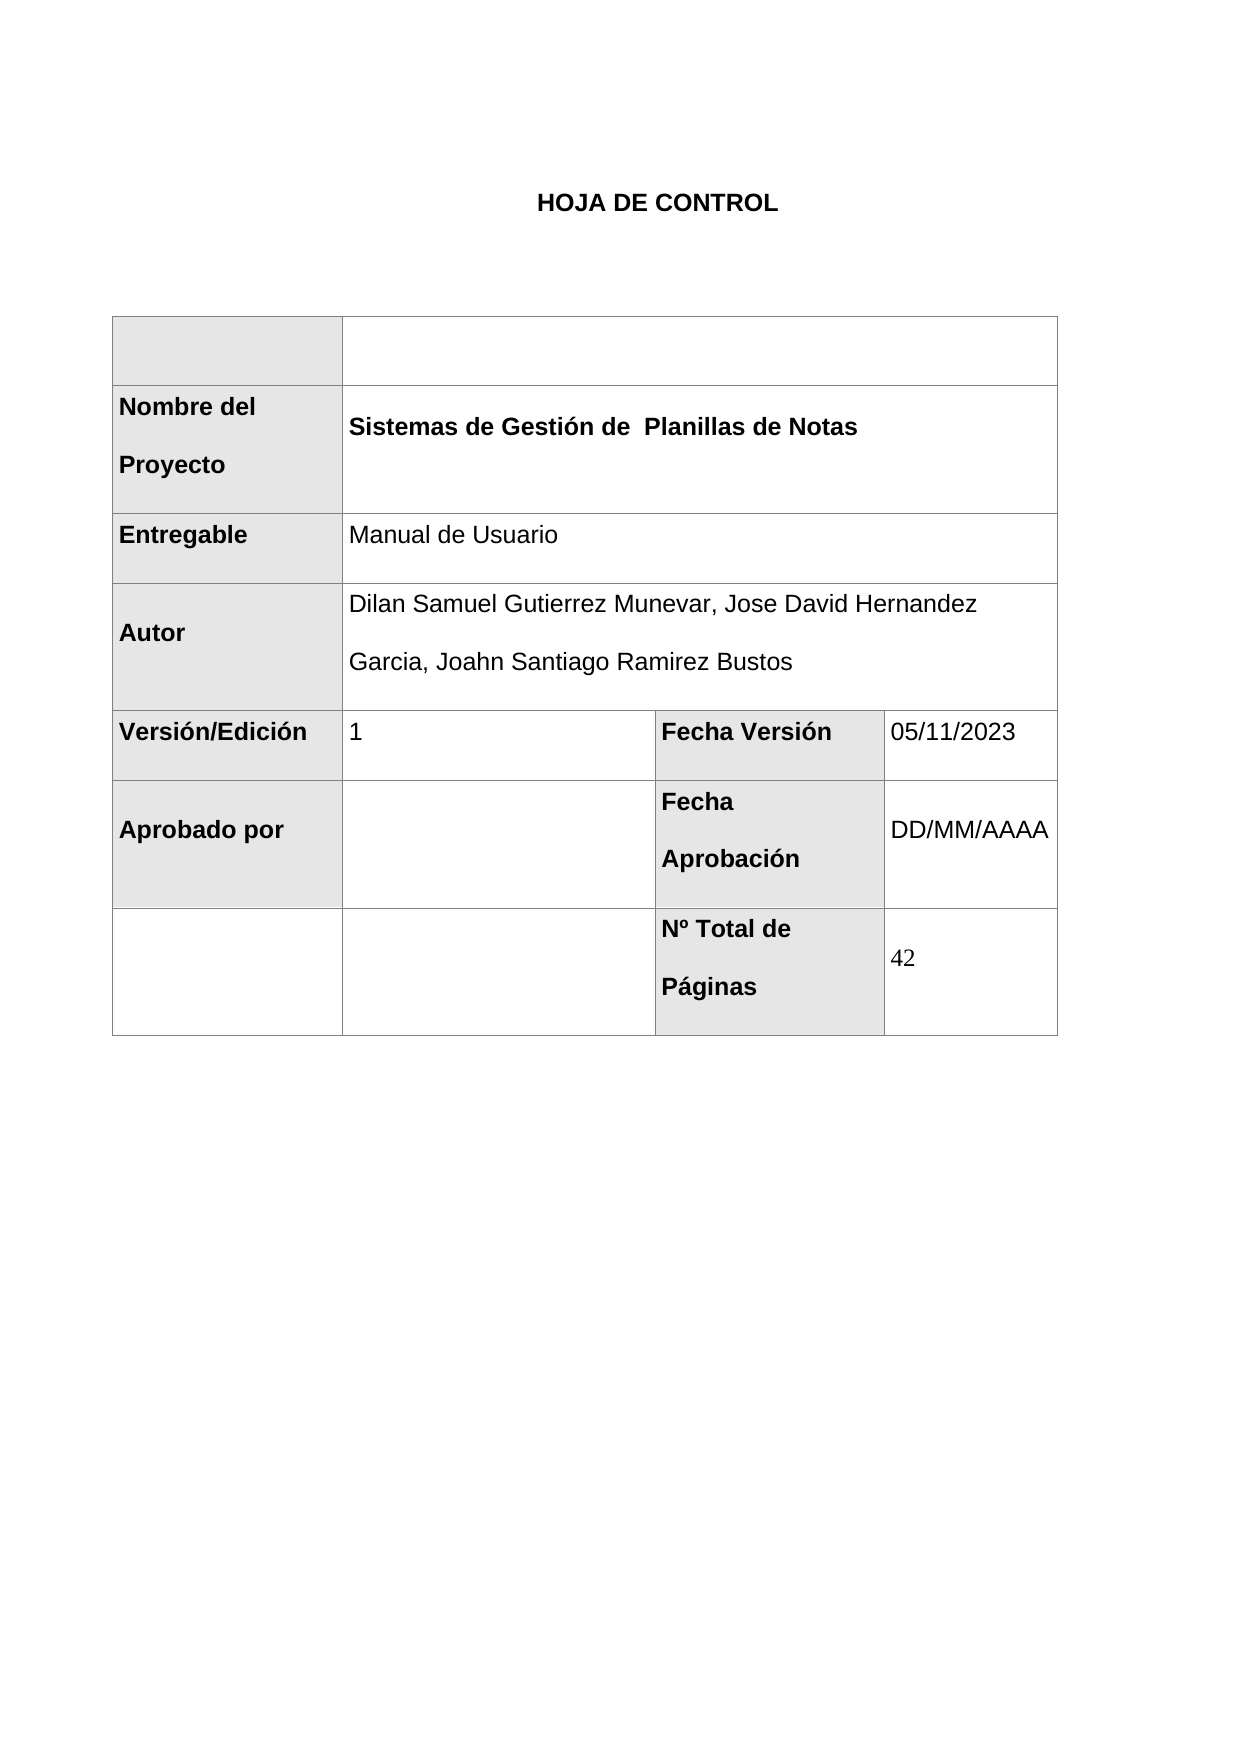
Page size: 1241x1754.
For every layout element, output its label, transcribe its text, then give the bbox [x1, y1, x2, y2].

table_cell [885, 909, 1057, 1035]
table_cell DD/MM/AAAA [885, 781, 1057, 907]
table_cell Aprobado por [113, 781, 342, 907]
table_cell [113, 909, 342, 1035]
table_header [343, 317, 1057, 385]
table_header [113, 317, 342, 385]
table_cell [343, 909, 655, 1035]
text HOJA DE CONTROL [118, 188, 1122, 217]
table_cell Entregable [113, 514, 342, 583]
table_cell 1 [343, 711, 655, 780]
table_cell Autor [113, 584, 342, 710]
table_cell 05/11/2023 [885, 711, 1057, 780]
table_cell Manual de Usuario [343, 514, 1057, 583]
table_cell Fecha Aprobación [656, 781, 884, 907]
table_cell Nombre del Proyecto [113, 386, 342, 513]
table_cell Sistemas de Gestión de Planillas de Notas [343, 386, 1057, 513]
table_cell [343, 781, 655, 907]
table_cell Nº Total de Páginas [656, 909, 884, 1035]
table_cell Fecha Versión [656, 711, 884, 780]
table_cell Dilan Samuel Gutierrez Munevar, Jose David Hernandez Garcia, Joahn Santiago Ramirez Bustos [343, 584, 1057, 710]
table_cell Versión/Edición [113, 711, 342, 780]
